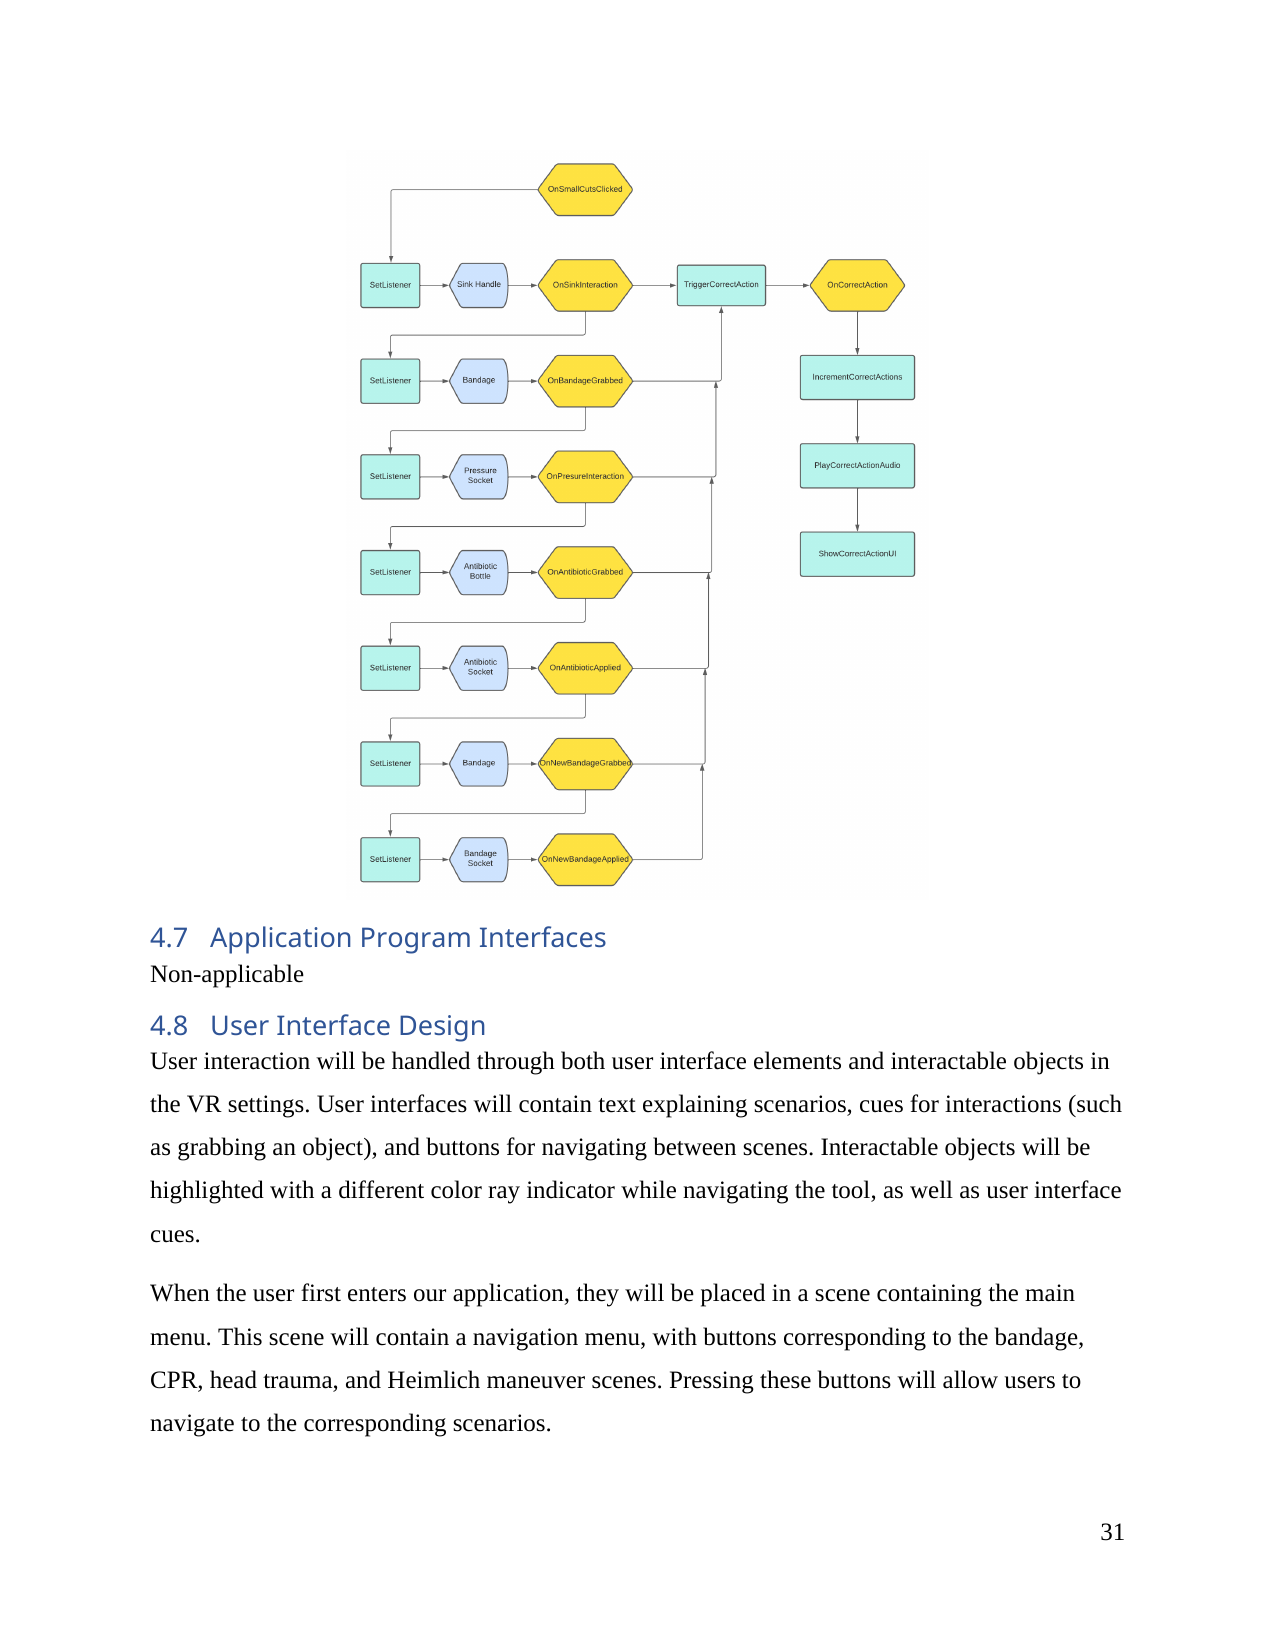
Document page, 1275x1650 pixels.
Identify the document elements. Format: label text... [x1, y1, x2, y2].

picture [346, 150, 929, 900]
text When the user first enters our application, they will be placed in a scene containing the main menu. This scene will contain a navigation menu, with buttons corresponding to the bandage, CPR, head trauma, and Heimlich maneuver scenes. Pressing these buttons will allow users to navigate to the corresponding scenarios. [150, 1278, 1125, 1437]
text User interaction will be handled through both user interface elements and interactable objects in the VR settings. User interfaces will contain text explaining scenarios, cues for interactions (such as grabbing an object), and buttons for navigating between scenes. Interactable objects will be highlighted with a different color ray indicator while navigating the tool, as well as user interface cues. [150, 1046, 1125, 1247]
subtitle Application Program Interfaces [150, 919, 1125, 956]
subtitle User Interface Design [150, 1006, 1125, 1043]
text Non-applicable [150, 959, 1125, 987]
